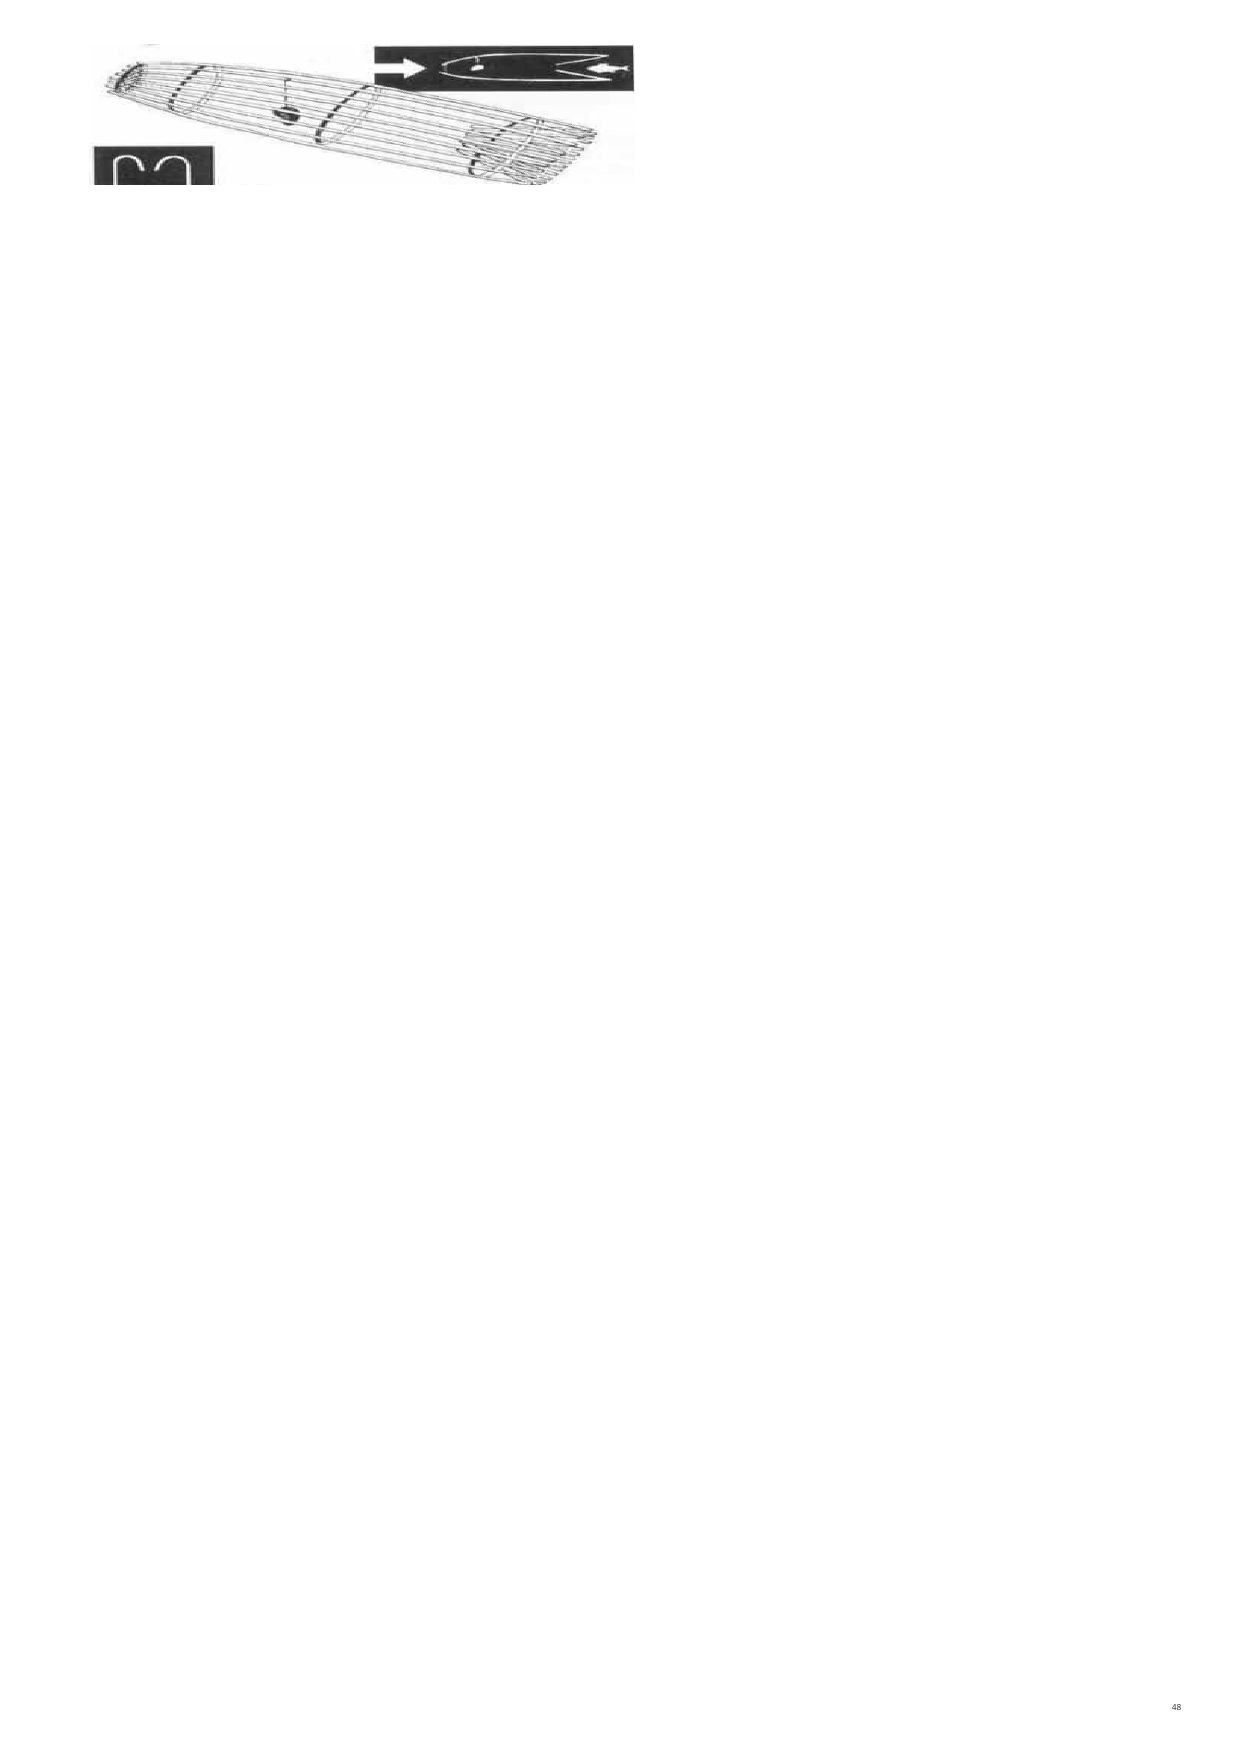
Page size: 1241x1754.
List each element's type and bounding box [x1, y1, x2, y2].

picture [88, 44, 635, 185]
